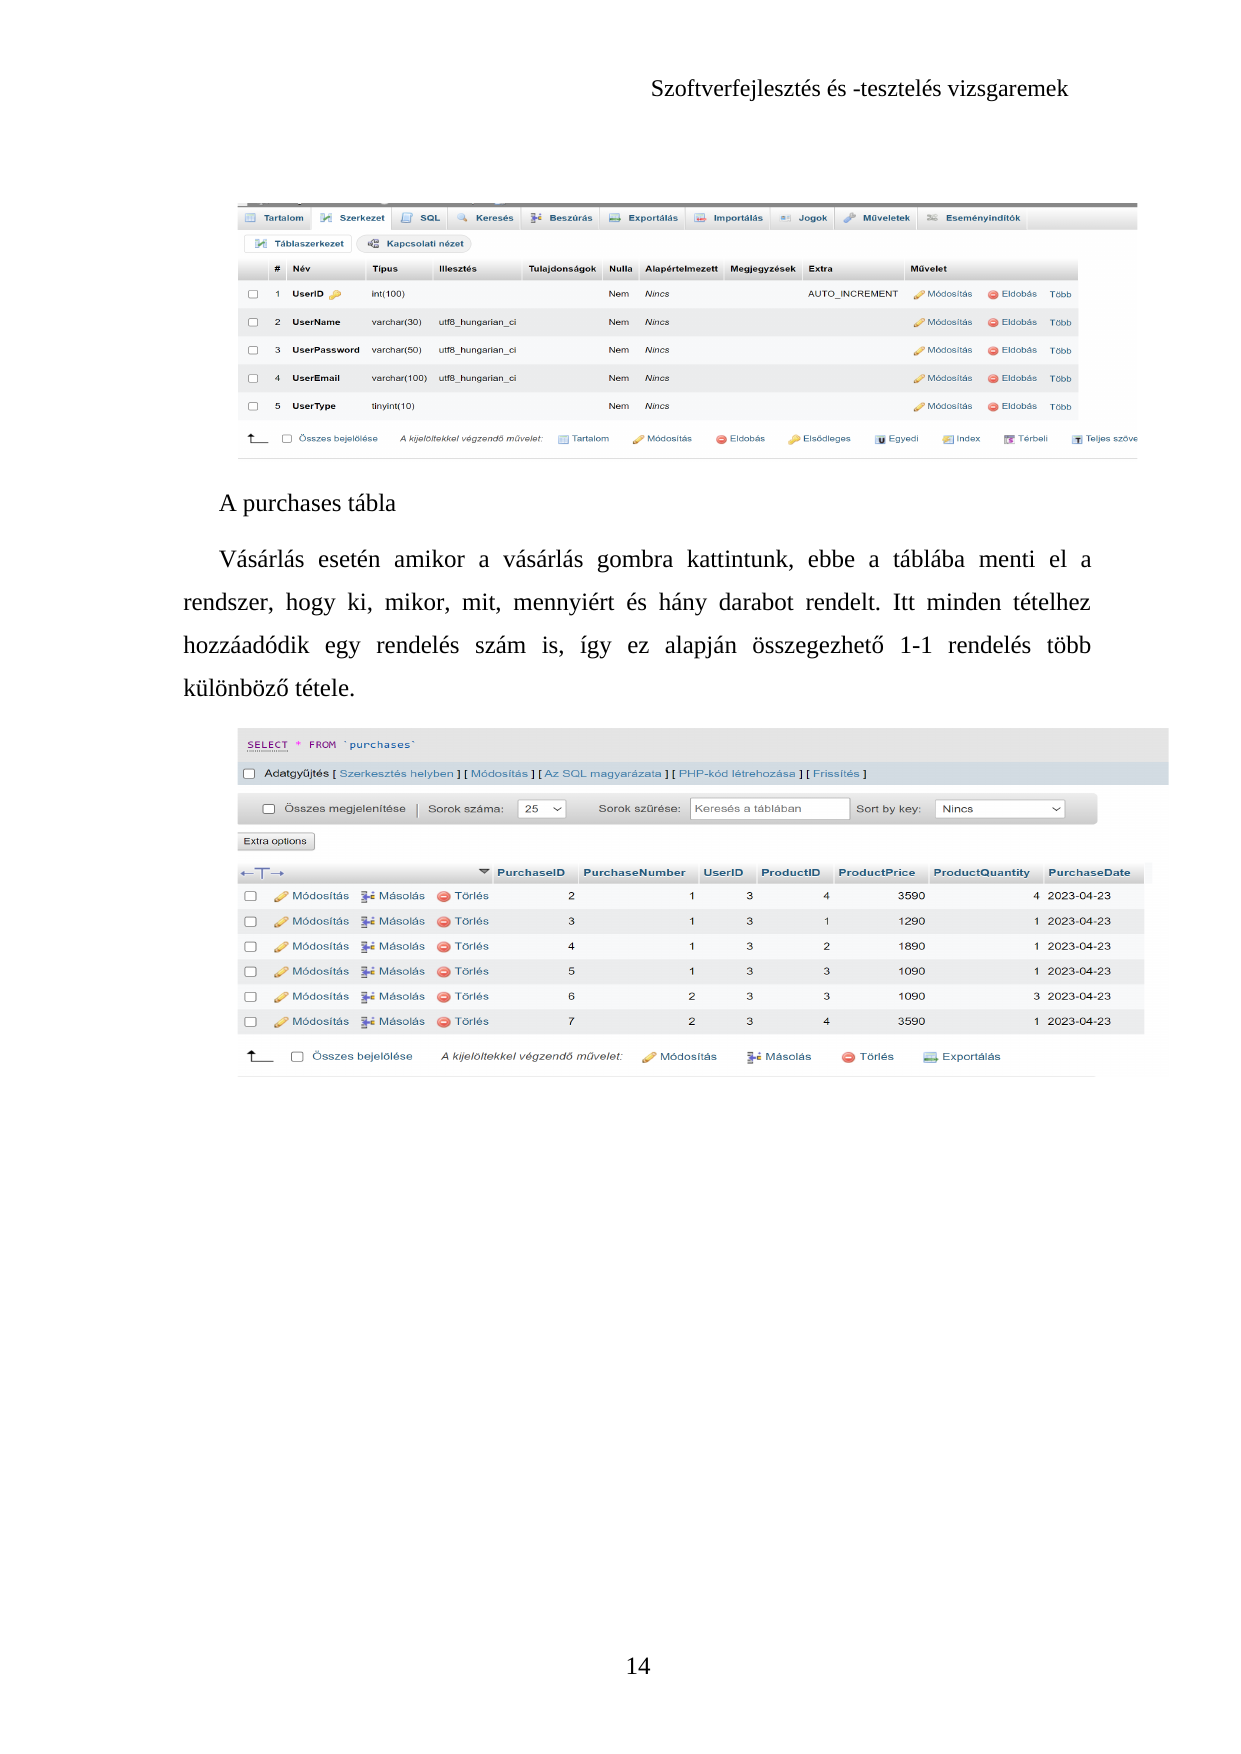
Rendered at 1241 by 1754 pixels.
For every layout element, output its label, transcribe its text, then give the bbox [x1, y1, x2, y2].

text A purchases tábla [183, 488, 1092, 517]
text Vásárlás esetén amikor a vásárlás gombra kattintunk, ebbe a táblába menti el a rendszer, hogy ki, mikor, mit, mennyiért és hány darabot rendelt. Itt minden tételhez hozzáadódik egy rendelés szám is, így ez alapján összegezhető 1-1 rendelés több különböző tétele. [183, 544, 1092, 702]
